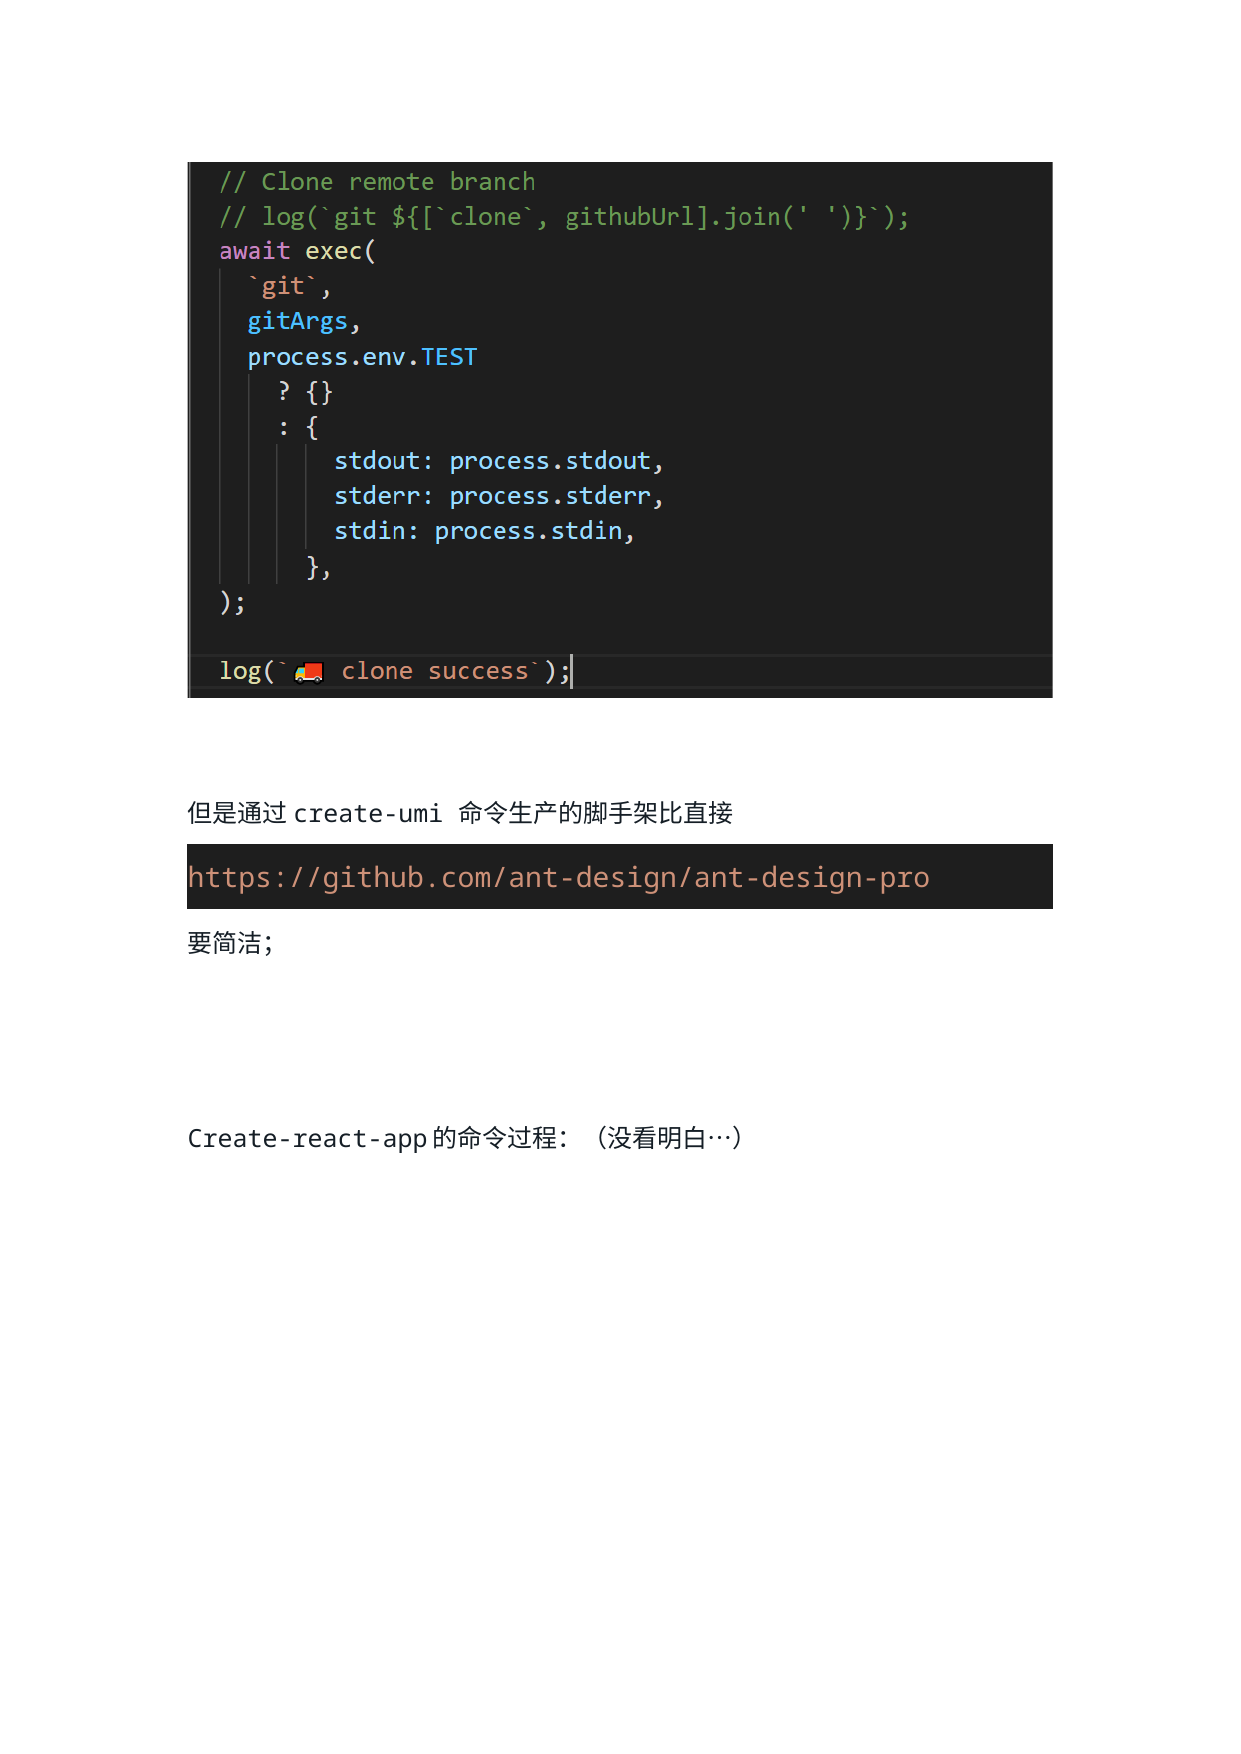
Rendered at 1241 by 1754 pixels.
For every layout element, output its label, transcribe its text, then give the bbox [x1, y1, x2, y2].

text 但是通过 create-umi 命令生产的脚手架比直接 [187, 779, 1053, 844]
text 要简洁； [187, 909, 1053, 974]
text https://github.com/ant-design/ant-design-pro [187, 844, 1053, 909]
text Create-react-app的命令过程：（没看明白…） [187, 1104, 1053, 1169]
picture [187, 162, 1053, 698]
